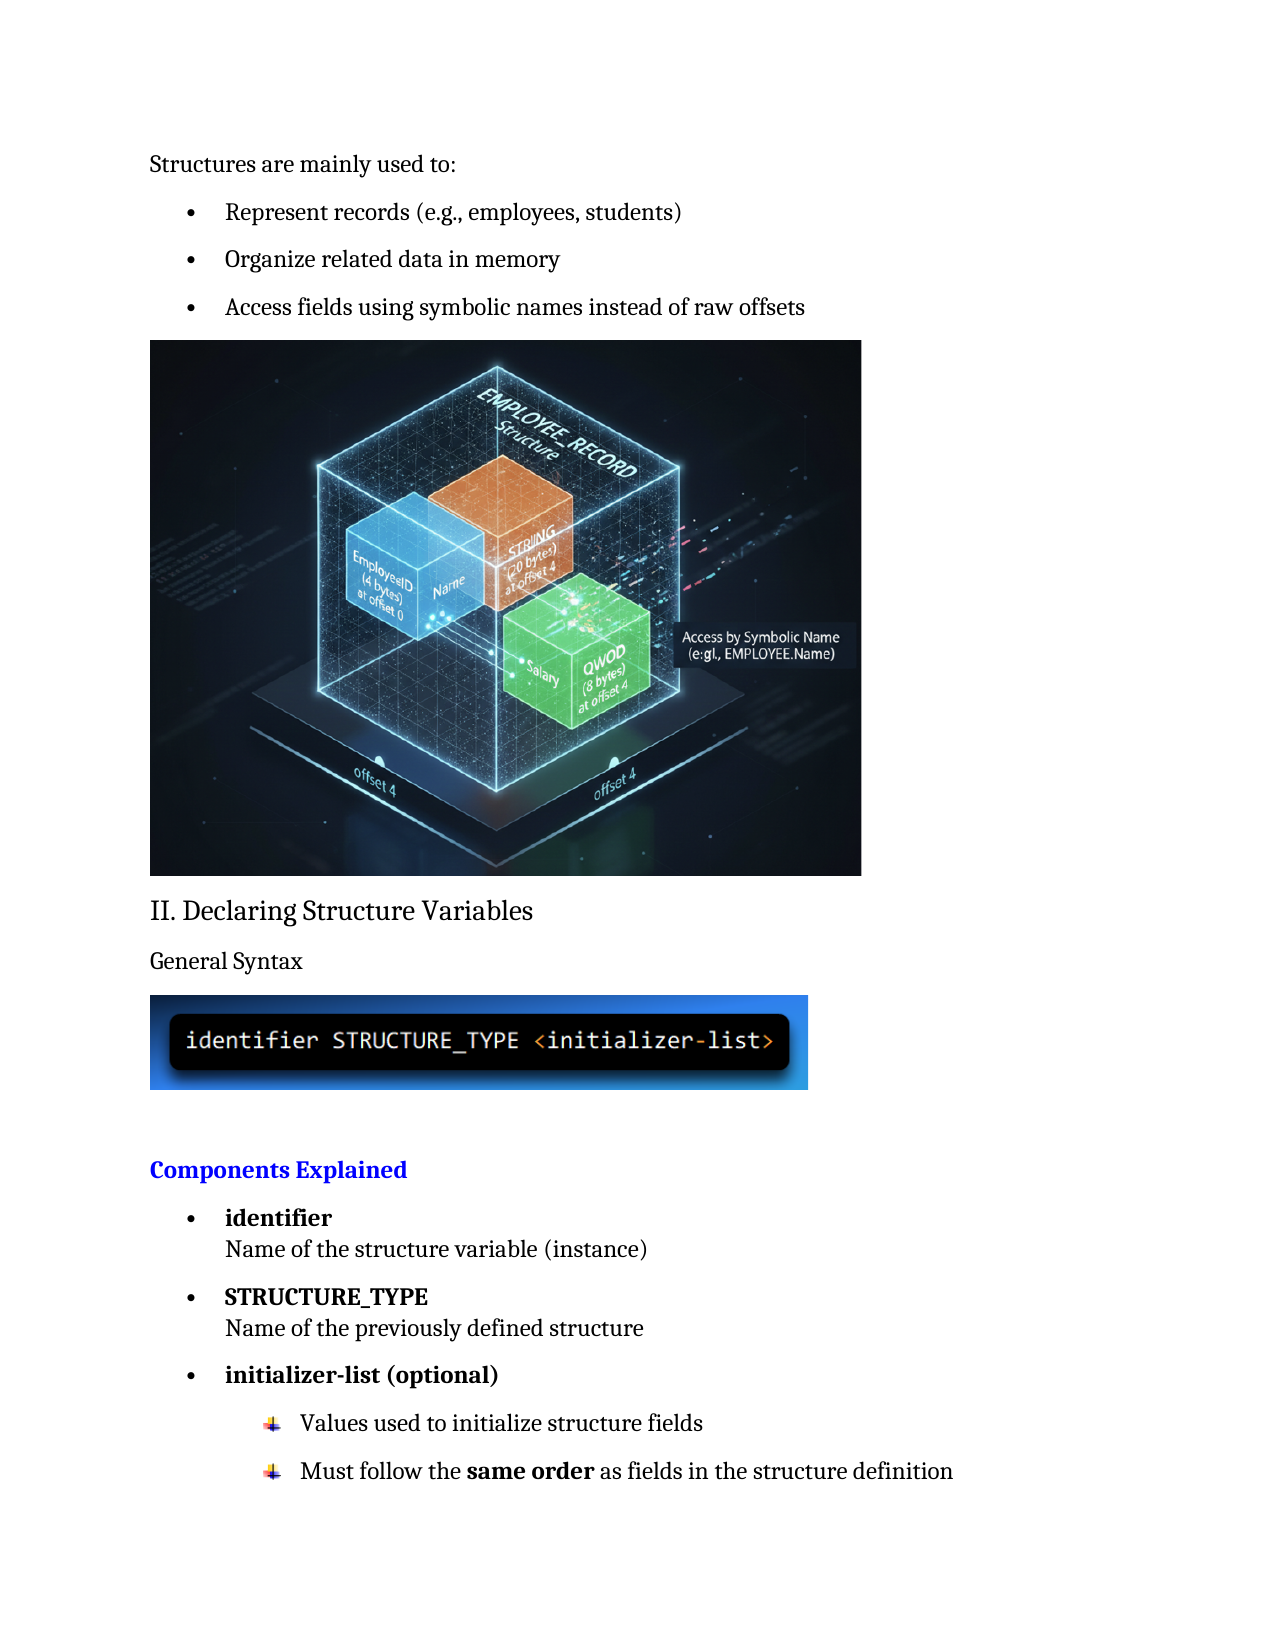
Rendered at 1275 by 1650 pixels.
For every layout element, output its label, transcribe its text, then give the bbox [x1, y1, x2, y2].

text II. Declaring Structure Variables [150, 894, 1125, 928]
text Components Explained [150, 1156, 1125, 1185]
picture [263, 1415, 281, 1432]
list initializer-list (optional) [187, 1361, 1125, 1390]
text General Syntax [150, 947, 1125, 976]
list Represent records (e.g., employees, students) [187, 198, 1125, 226]
list Access fields using symbolic names instead of raw offsets [187, 293, 1125, 322]
picture [263, 1462, 281, 1480]
list Values used to initialize structure fields [262, 1409, 1125, 1438]
list STRUCTURE_TYPE Name of the previously defined structure [187, 1283, 1125, 1342]
list Organize related data in memory [187, 245, 1125, 274]
picture [150, 340, 862, 876]
list Must follow the same order as fields in the structure definition [262, 1457, 1125, 1486]
text Structures are mainly used to: [150, 150, 1125, 179]
list identifier Name of the structure variable (instance) [187, 1204, 1125, 1264]
picture [150, 995, 809, 1090]
